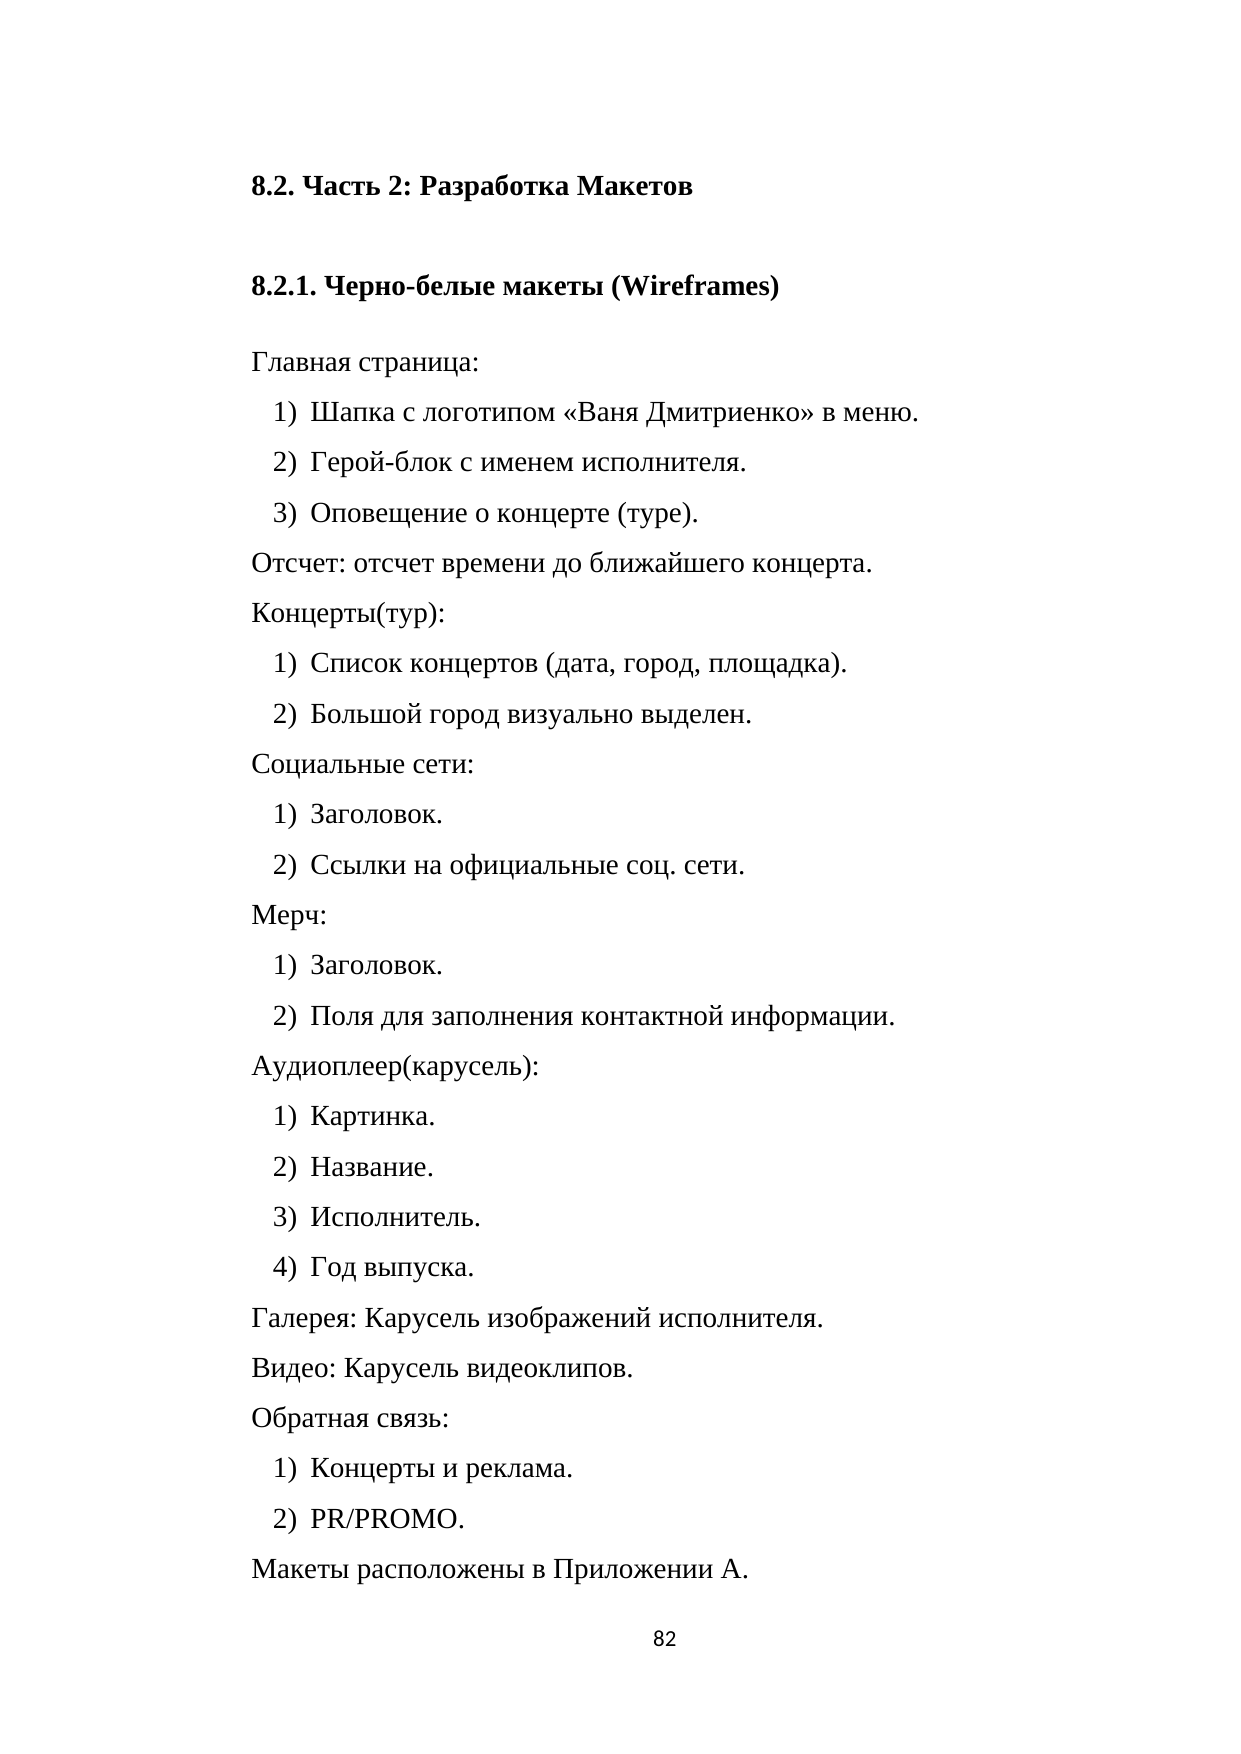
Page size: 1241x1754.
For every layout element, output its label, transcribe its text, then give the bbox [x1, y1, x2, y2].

list Картинка. [273, 1098, 1152, 1132]
text Обратная связь: [251, 1400, 1152, 1434]
text Видео: Карусель видеоклипов. [177, 1350, 1152, 1383]
text Аудиоплеер(карусель): [177, 1048, 1152, 1082]
list Название. [273, 1149, 1152, 1182]
list Концерты и реклама. [273, 1451, 1152, 1484]
text Мерч: [177, 897, 1152, 931]
list PR/PROMO. [273, 1501, 1152, 1534]
list Шапка с логотипом «Ваня Дмитриенко» в меню. [273, 394, 1152, 428]
text Главная страница: [177, 344, 1152, 377]
list Большой город визуально выделен. [273, 696, 1152, 729]
list Герой-блок с именем исполнителя. [273, 444, 1152, 478]
text Социальные сети: [177, 746, 1152, 780]
list Исполнитель. [273, 1199, 1152, 1233]
text Отсчет: отсчет времени до ближайшего концерта. [177, 545, 1152, 578]
list Заголовок. [273, 797, 1152, 830]
text Галерея: Карусель изображений исполнителя. [177, 1300, 1152, 1333]
text 8.2. Часть 2: Разработка Макетов [177, 168, 1152, 202]
text Концерты(тур): [177, 595, 1152, 629]
list Оповещение о концерте (туре). [273, 495, 1152, 528]
text Макеты расположены в Приложении А. [177, 1551, 1152, 1585]
list Список концертов (дата, город, площадка). [273, 646, 1152, 679]
list Поля для заполнения контактной информации. [273, 998, 1152, 1031]
text 8.2.1. Черно-белые макеты (Wireframes) [177, 268, 1152, 302]
list Ссылки на официальные соц. сети. [273, 847, 1152, 880]
list Год выпуска. [273, 1249, 1152, 1283]
list Заголовок. [273, 947, 1152, 981]
